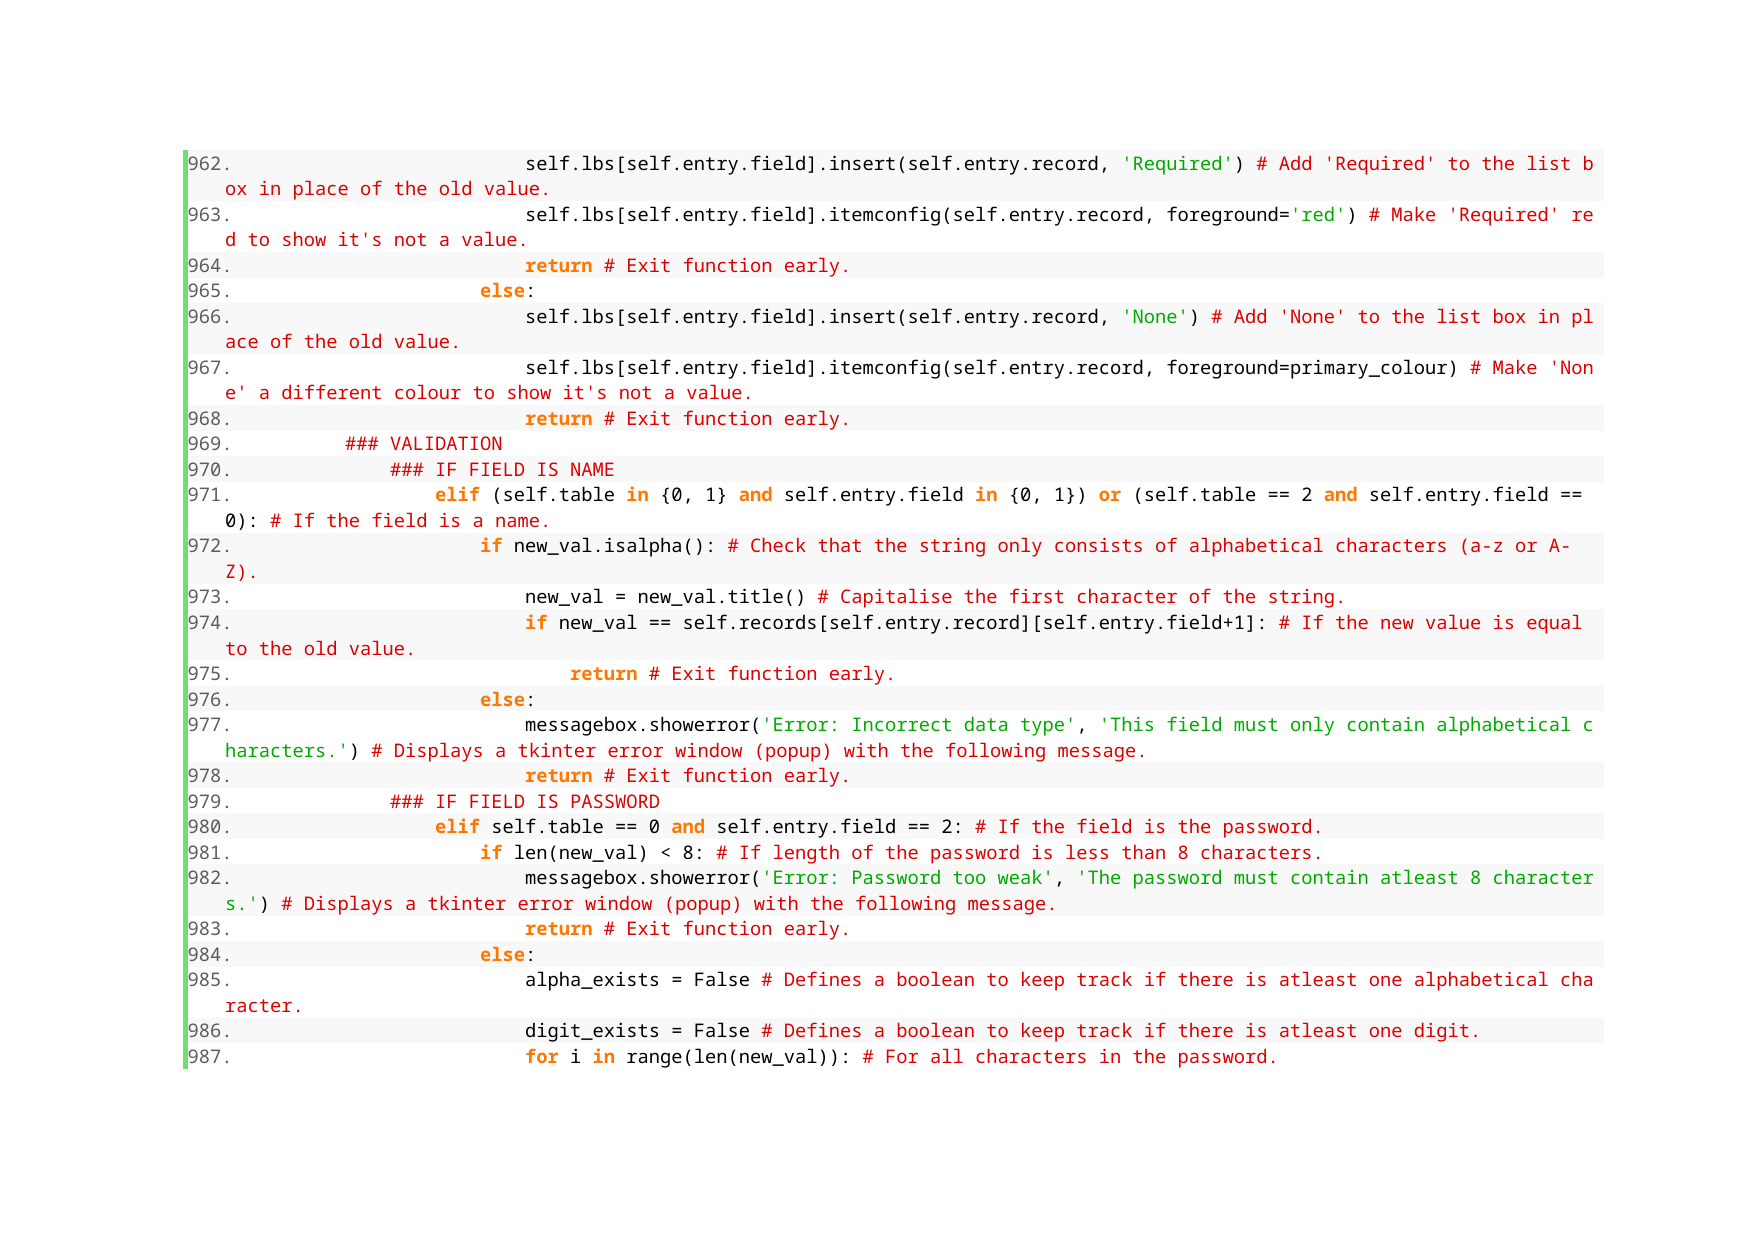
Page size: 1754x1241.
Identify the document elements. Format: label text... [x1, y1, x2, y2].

list return # Exit function early. [188, 762, 1604, 788]
list return # Exit function early. [188, 252, 1604, 278]
list if len(new_val) < 8: # If length of the password is less than 8 characters. [188, 839, 1604, 864]
list else: [188, 941, 1604, 967]
list ### IF FIELD IS NAME [188, 456, 1604, 482]
list new_val = new_val.title() # Capitalise the first character of the string. [188, 584, 1604, 609]
list return # Exit function early. [188, 660, 1604, 686]
list ### IF FIELD IS PASSWORD [188, 788, 1604, 813]
list digit_exists = False # Defines a boolean to keep track if there is atleast one digit. [188, 1018, 1604, 1043]
list messagebox.showerror('Error: Password too weak', 'The password must contain atleast 8 characters.') # Displays a tkinter error window (popup) with the following message. [188, 864, 1604, 916]
list elif self.table == 0 and self.entry.field == 2: # If the field is the password. [188, 813, 1604, 839]
list self.lbs[self.entry.field].itemconfig(self.entry.record, foreground=primary_colour) # Make 'None' a different colour to show it's not a value. [188, 354, 1604, 405]
list return # Exit function early. [188, 405, 1604, 431]
list return # Exit function early. [188, 916, 1604, 941]
list for i in range(len(new_val)): # For all characters in the password. [188, 1043, 1604, 1069]
list alpha_exists = False # Defines a boolean to keep track if there is atleast one alphabetical character. [188, 967, 1604, 1018]
list messagebox.showerror('Error: Incorrect data type', 'This field must only contain alphabetical characters.') # Displays a tkinter error window (popup) with the following message. [188, 711, 1604, 762]
list self.lbs[self.entry.field].insert(self.entry.record, 'None') # Add 'None' to the list box in place of the old value. [188, 303, 1604, 354]
list self.lbs[self.entry.field].insert(self.entry.record, 'Required') # Add 'Required' to the list box in place of the old value. [188, 150, 1604, 201]
list elif (self.table in {0, 1} and self.entry.field in {0, 1}) or (self.table == 2 and self.entry.field == 0): # If the field is a name. [188, 482, 1604, 533]
list if new_val == self.records[self.entry.record][self.entry.field+1]: # If the new value is equal to the old value. [188, 609, 1604, 660]
list else: [188, 278, 1604, 303]
list self.lbs[self.entry.field].itemconfig(self.entry.record, foreground='red') # Make 'Required' red to show it's not a value. [188, 201, 1604, 252]
list ### VALIDATION [188, 431, 1604, 456]
list if new_val.isalpha(): # Check that the string only consists of alphabetical characters (a-z or A-Z). [188, 533, 1604, 584]
list else: [188, 686, 1604, 711]
